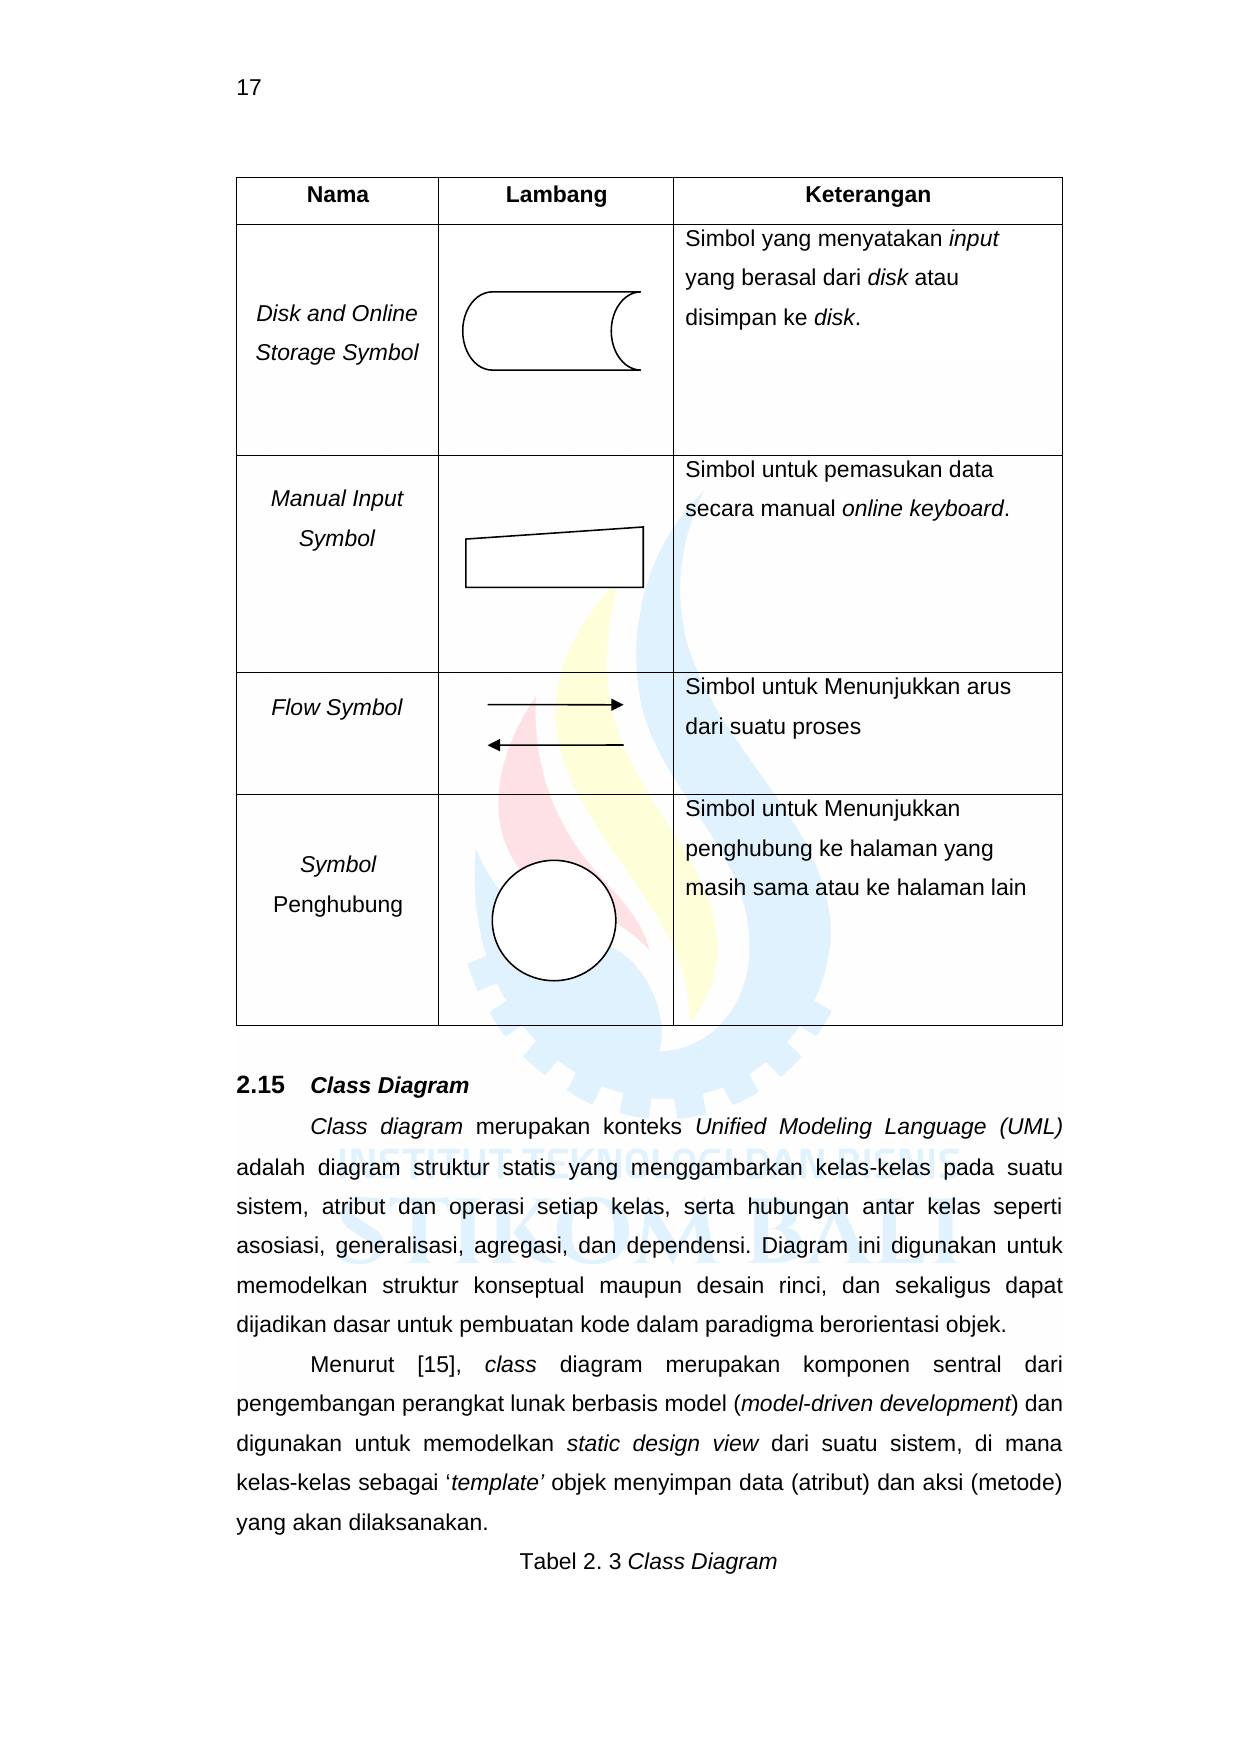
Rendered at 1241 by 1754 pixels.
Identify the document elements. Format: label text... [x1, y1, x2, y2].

table_cell Simbol untuk Menunjukkan penghubung ke halaman yang masih sama atau ke halaman lain [674, 795, 1062, 1025]
table_cell Flow Symbol [237, 673, 438, 794]
table_cell [439, 225, 673, 455]
table_cell [439, 673, 673, 794]
table_header Nama [237, 178, 438, 224]
table_header Keterangan [674, 178, 1062, 224]
text Class diagram merupakan konteks Unified Modeling Language (UML) adalah diagram struktur statis yang menggambarkan kelas‑kelas pada suatu sistem, atribut dan operasi setiap kelas, serta hubungan antar kelas seperti asosiasi, generalisasi, agregasi, dan dependensi. Diagram ini digunakan untuk memodelkan struktur konseptual maupun desain rinci, dan sekaligus dapat dijadikan dasar untuk pembuatan kode dalam paradigma berorientasi objek. [236, 1113, 1063, 1338]
table_cell Manual Input Symbol [237, 456, 438, 672]
table_cell [439, 456, 673, 672]
table_header Lambang [439, 178, 673, 224]
list Class Diagram [236, 1069, 1063, 1098]
text Tabel 2. 3 Class Diagram [236, 1548, 1063, 1574]
table_cell Disk and Online Storage Symbol [237, 225, 438, 455]
table_cell Simbol untuk pemasukan data secara manual online keyboard. [674, 456, 1062, 672]
table_cell [439, 795, 673, 1025]
table_cell Symbol Penghubung [237, 795, 438, 1025]
table_cell Simbol untuk Menunjukkan arus dari suatu proses [674, 673, 1062, 794]
table_cell Simbol yang menyatakan input yang berasal dari disk atau disimpan ke disk. [674, 225, 1062, 455]
text Menurut , class diagram merupakan komponen sentral dari pengembangan perangkat lunak berbasis model (model-driven development) dan digunakan untuk memodelkan static design view dari suatu sistem, di mana kelas-kelas sebagai ‘template’ objek menyimpan data (atribut) dan aksi (metode) yang akan dilaksanakan. [236, 1351, 1063, 1535]
